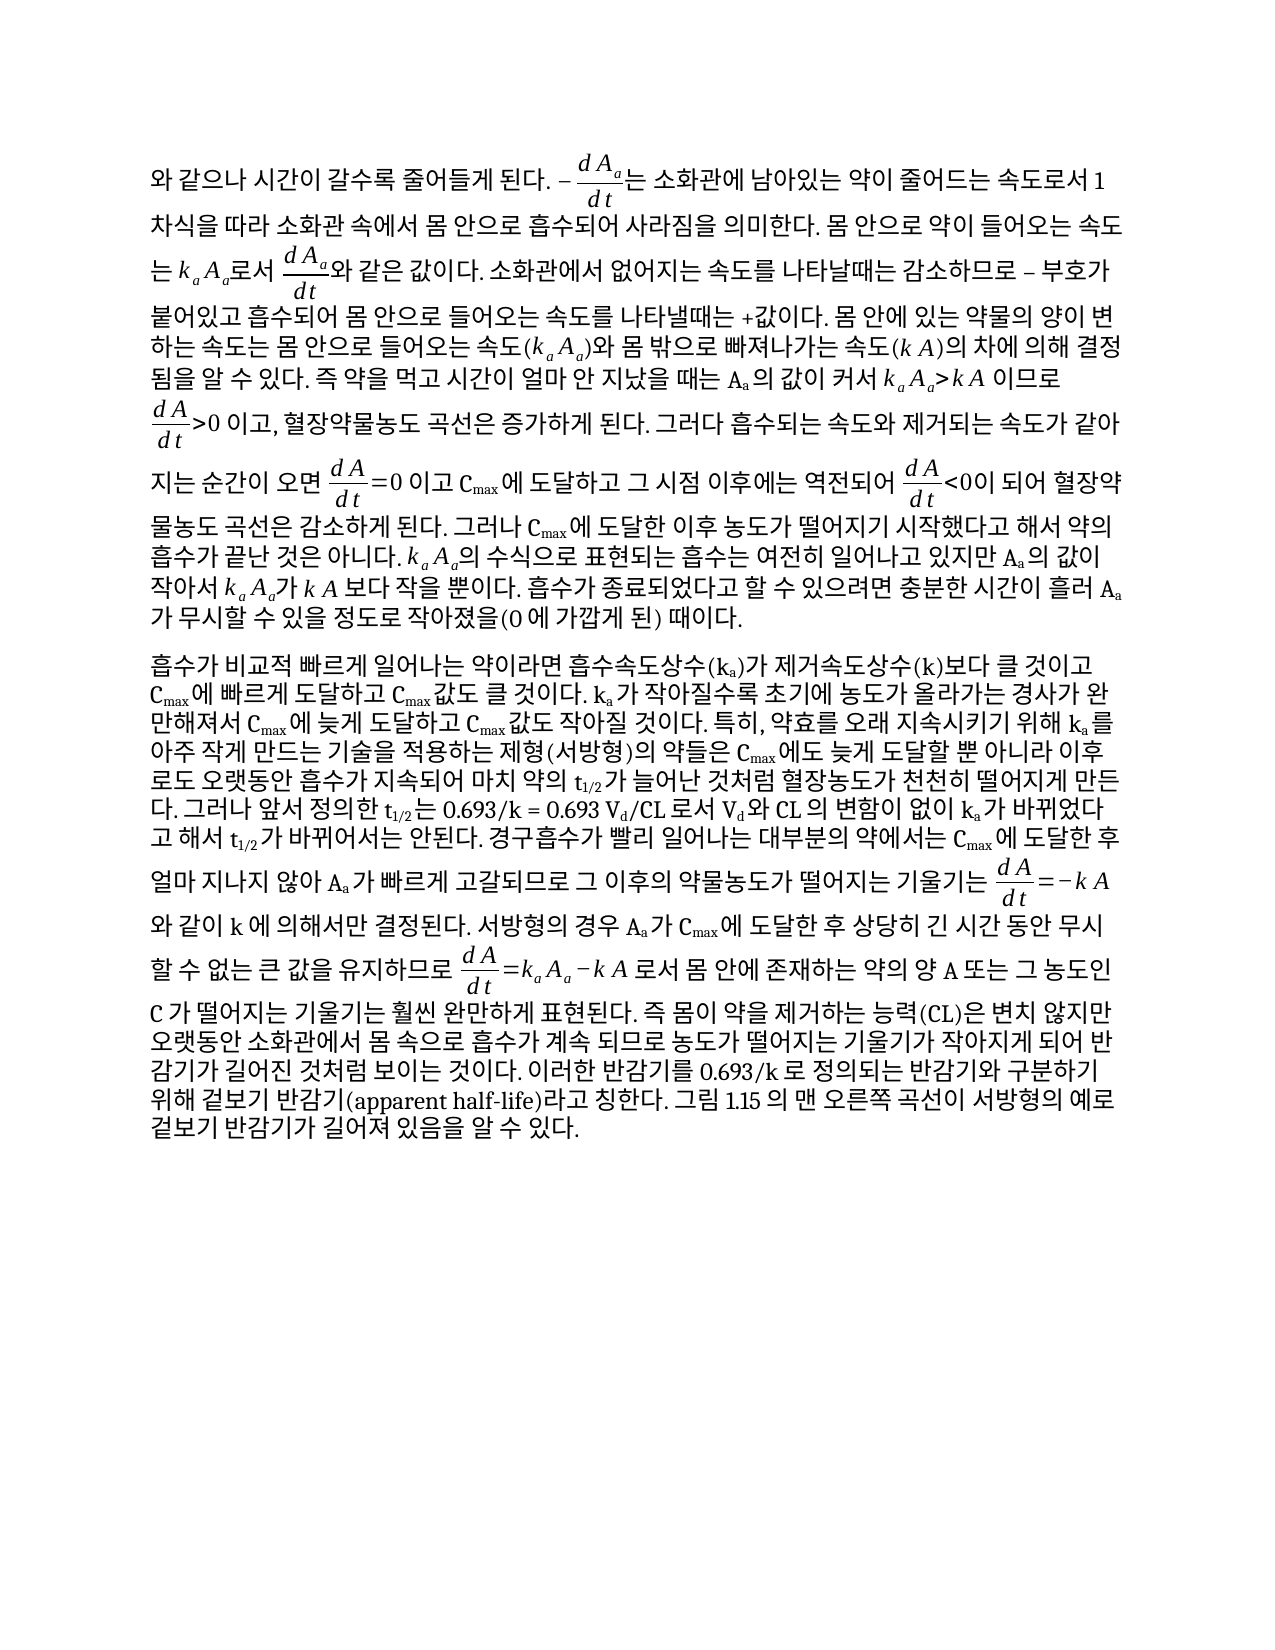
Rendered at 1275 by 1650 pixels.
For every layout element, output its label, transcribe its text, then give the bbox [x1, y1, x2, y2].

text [150, 150, 1125, 634]
text 흡수가 비교적 빠르게 일어나는 약이라면 흡수속도상수(ka)가 제거속도상수(k)보다 클 것이고 Cmax에 빠르게 도달하고 Cmax값도 클 것이다. ka가 작아질수록 초기에 농도가 올라가는 경사가 완만해져서 Cmax에 늦게 도달하고 Cmax값도 작아질 것이다. 특히, 약효를 오래 지속시키기 위해 ka를 아주 작게 만드는 기술을 적용하는 제형(서방형)의 약들은 Cmax에도 늦게 도달할 뿐 아니라 이후로도 오랫동안 흡수가 지속되어 마치 약의 t1/2가 늘어난 것처럼 혈장농도가 천천히 떨어지게 만든다. 그러나 앞서 정의한 t1/2는 0.693/k = 0.693 Vd/CL로서 Vd와 CL의 변함이 없이 ka가 바뀌었다고 해서 t1/2가 바뀌어서는 안된다. 경구흡수가 빨리 일어나는 대부분의 약에서는 Cmax에 도달한 후 얼마 지나지 않아 Aa가 빠르게 고갈되므로 그 이후의 약물농도가 떨어지는 기울기는 와 같이 k에 의해서만 결정된다. 서방형의 경우 Aa가 Cmax에 도달한 후 상당히 긴 시간 동안 무시할 수 없는 큰 값을 유지하므로 로서 몸 안에 존재하는 약의 양 A 또는 그 농도인 C가 떨어지는 기울기는 훨씬 완만하게 표현된다. 즉 몸이 약을 제거하는 능력(CL)은 변치 않지만 오랫동안 소화관에서 몸 속으로 흡수가 계속 되므로 농도가 떨어지는 기울기가 작아지게 되어 반감기가 길어진 것처럼 보이는 것이다. 이러한 반감기를 0.693/k로 정의되는 반감기와 구분하기 위해 겉보기 반감기(apparent half-life)라고 칭한다. 그림 1.15의 맨 오른쪽 곡선이 서방형의 예로 겉보기 반감기가 길어져 있음을 알 수 있다. [150, 652, 1125, 1144]
